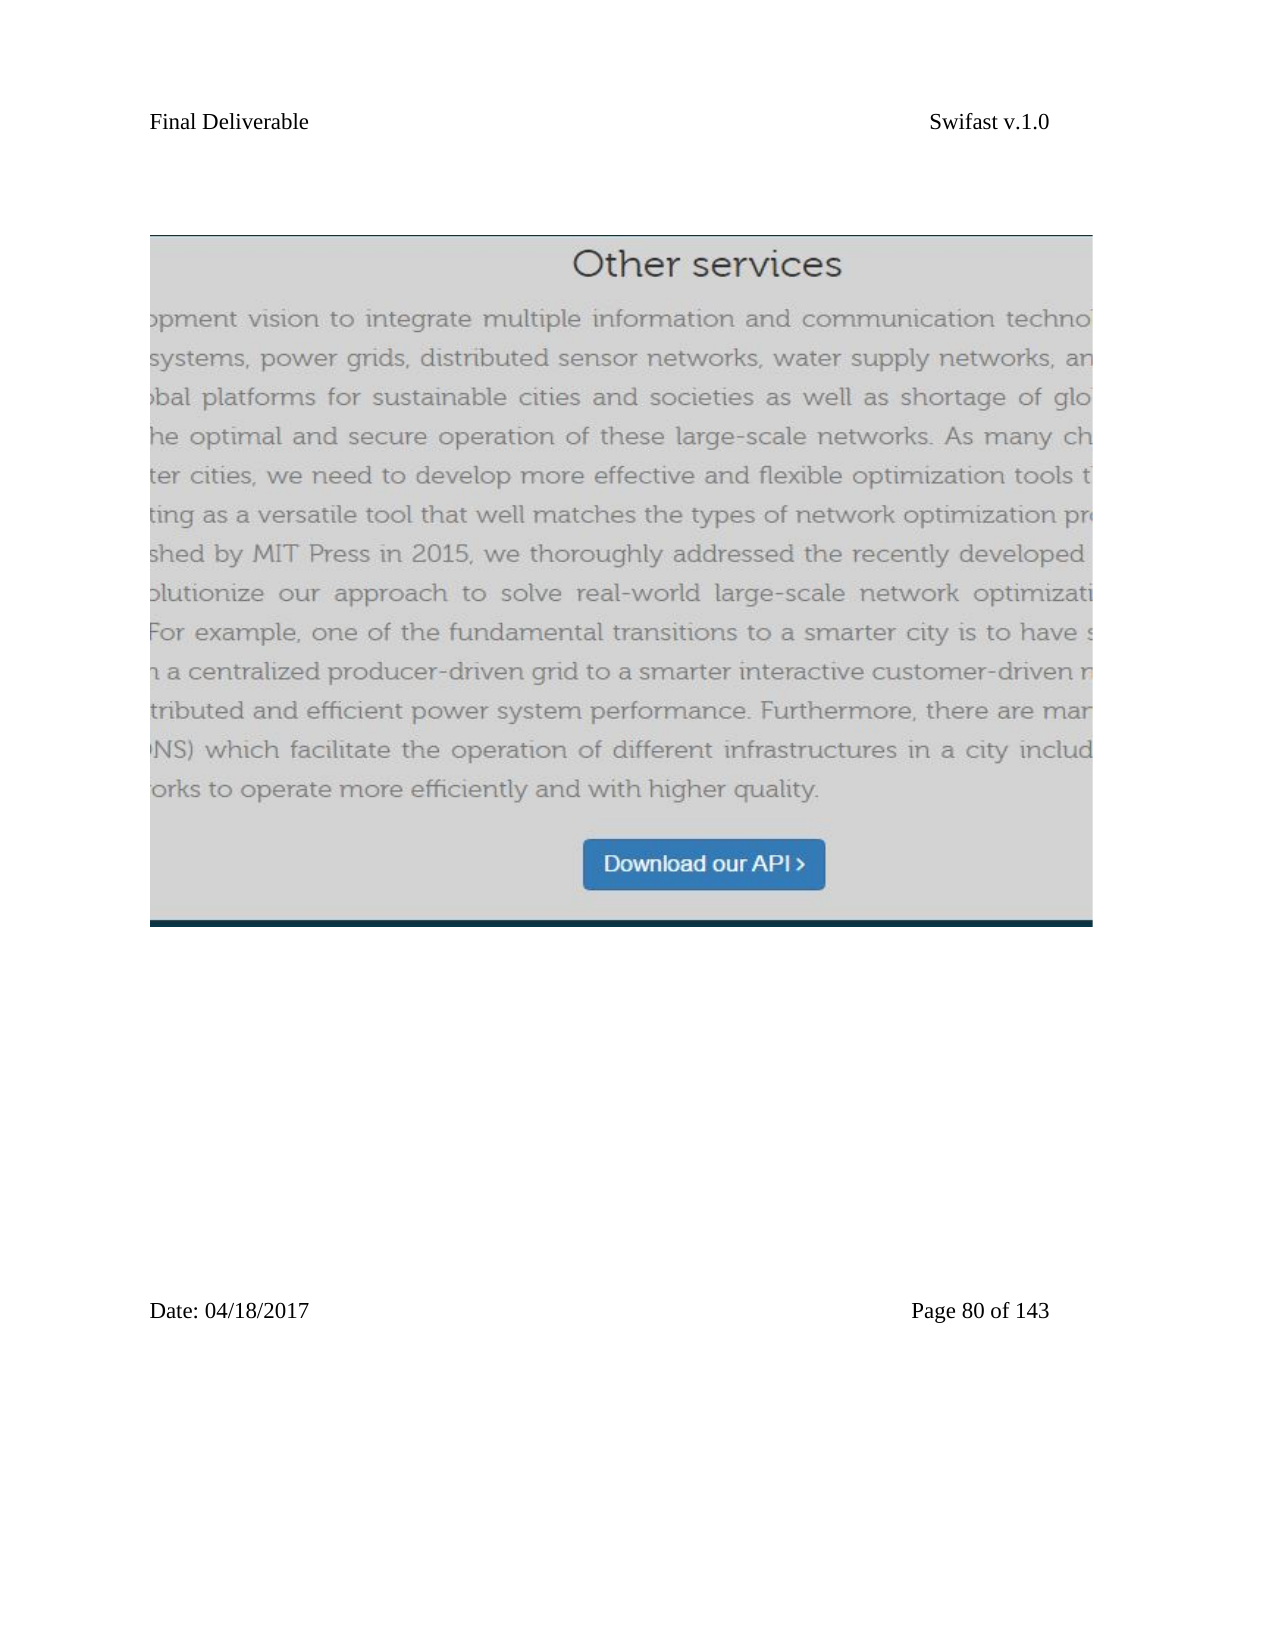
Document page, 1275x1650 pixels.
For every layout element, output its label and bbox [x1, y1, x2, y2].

picture [150, 235, 1093, 927]
